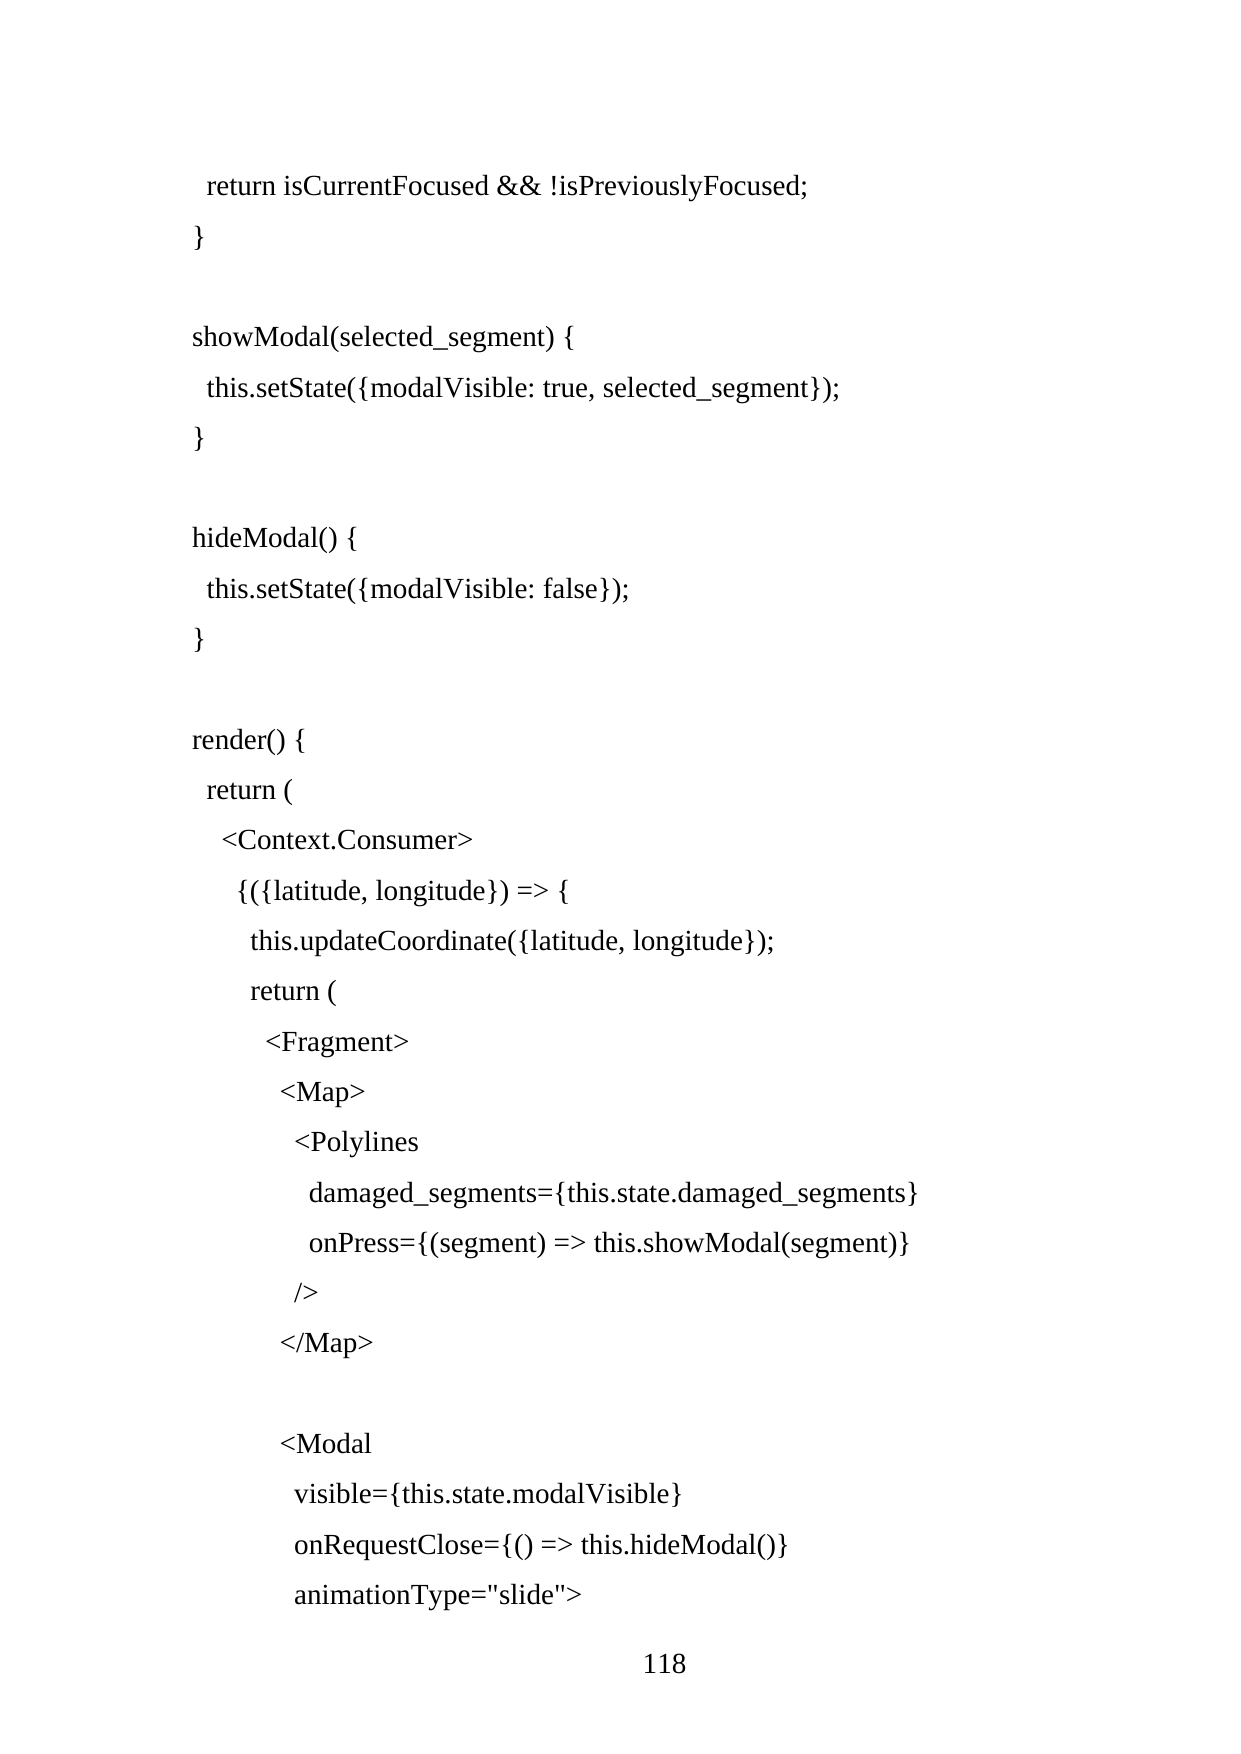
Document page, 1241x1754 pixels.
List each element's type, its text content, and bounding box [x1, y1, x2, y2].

text render() { [177, 722, 1152, 755]
text /> [177, 1275, 1152, 1309]
text animationType="slide"> [177, 1577, 1152, 1611]
text return isCurrentFocused && !isPreviouslyFocused; [177, 168, 1152, 202]
text onRequestClose={() => this.hideModal()} [177, 1527, 1152, 1560]
text damaged_segments={this.state.damaged_segments} [177, 1175, 1152, 1208]
text visible={this.state.modalVisible} [177, 1477, 1152, 1510]
text <Fragment> [177, 1024, 1152, 1057]
text onPress={(segment) => this.showModal(segment)} [177, 1225, 1152, 1258]
text } [177, 621, 1152, 655]
text <Polylines [177, 1124, 1152, 1158]
text return ( [177, 772, 1152, 806]
text } [177, 219, 1152, 252]
text this.setState({modalVisible: false}); [177, 571, 1152, 604]
text } [177, 420, 1152, 453]
text <Map> [177, 1074, 1152, 1108]
text {({latitude, longitude}) => { [177, 873, 1152, 906]
text <Context.Consumer> [177, 822, 1152, 856]
text </Map> [177, 1326, 1152, 1359]
text hideModal() { [177, 521, 1152, 554]
text showModal(selected_segment) { [177, 319, 1152, 353]
text this.setState({modalVisible: true, selected_segment}); [177, 370, 1152, 403]
text return ( [177, 973, 1152, 1007]
text this.updateCoordinate({latitude, longitude}); [177, 923, 1152, 957]
text <Modal [177, 1426, 1152, 1460]
